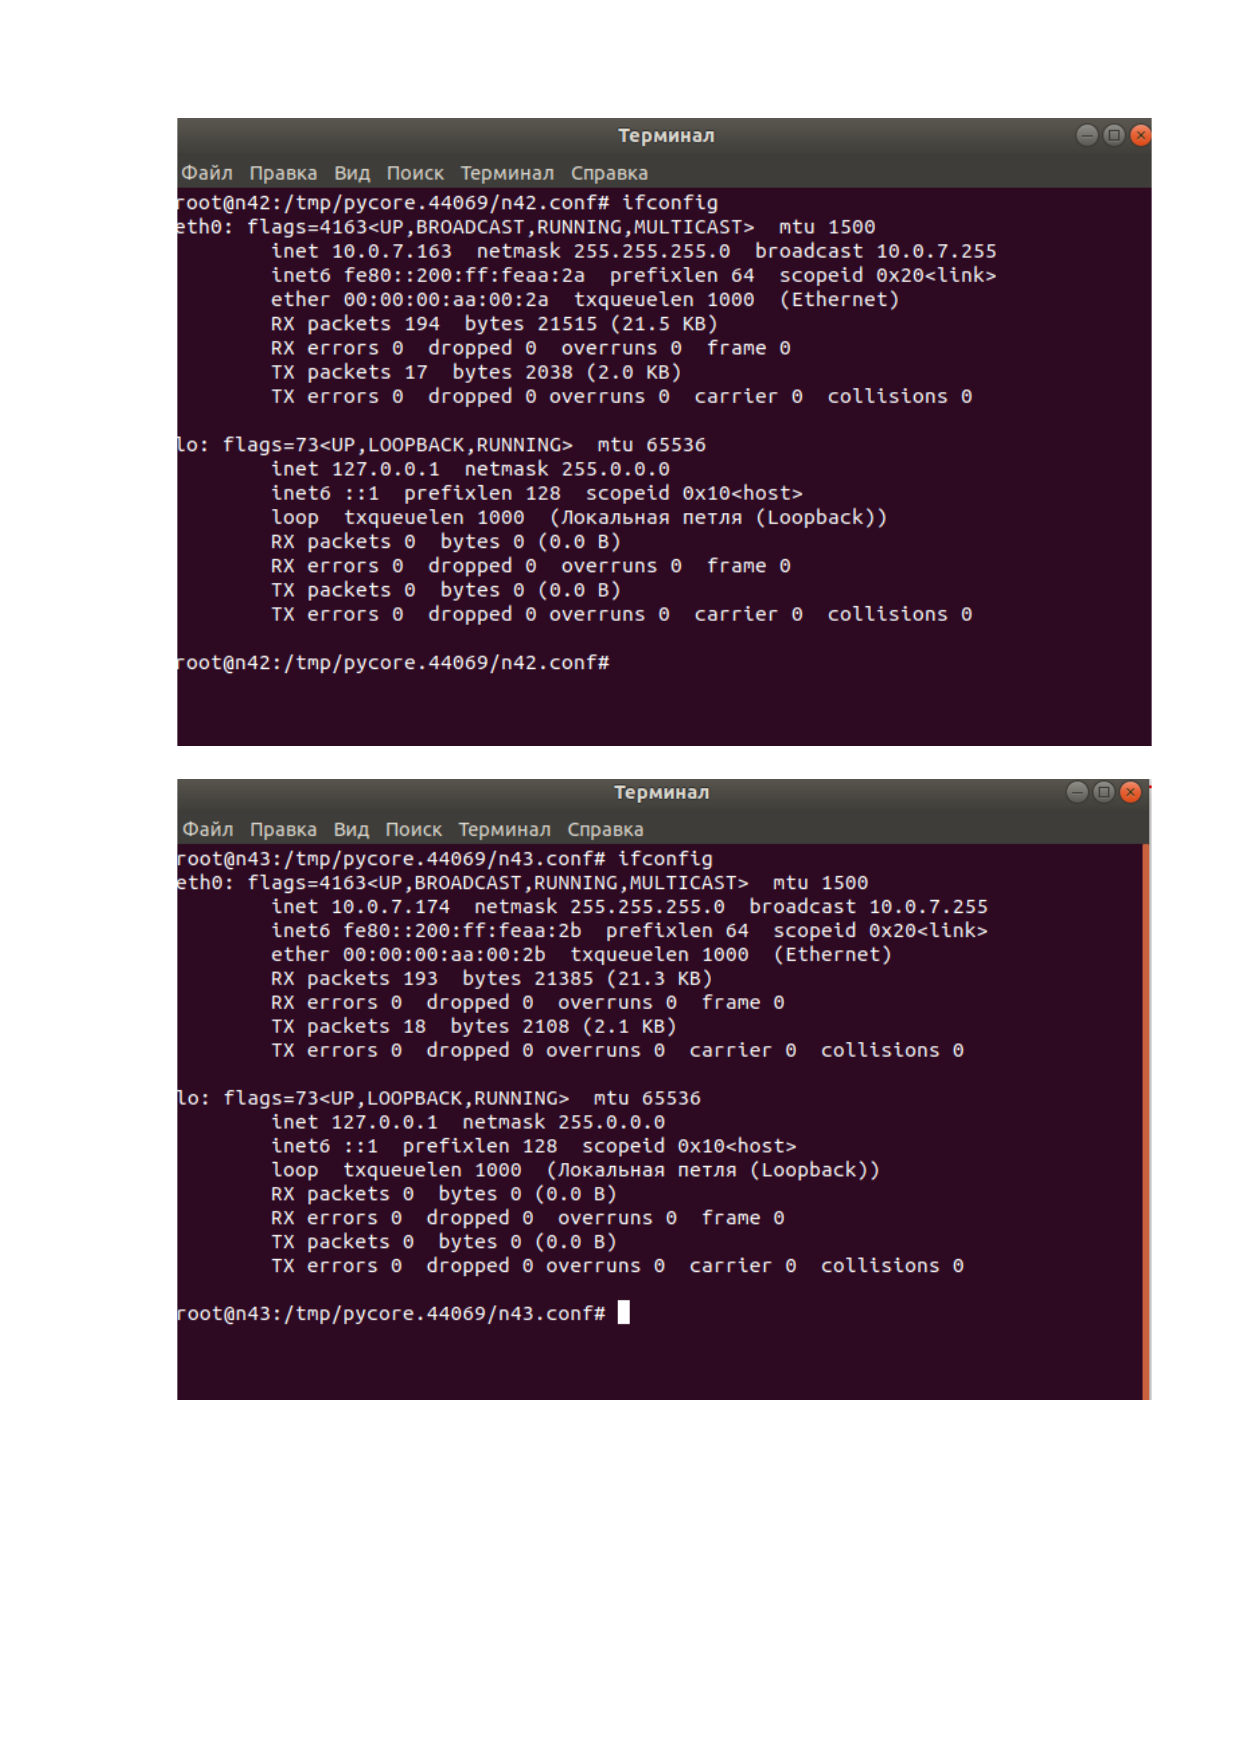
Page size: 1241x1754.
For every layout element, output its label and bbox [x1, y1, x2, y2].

picture [177, 118, 1152, 746]
picture [177, 779, 1152, 1400]
